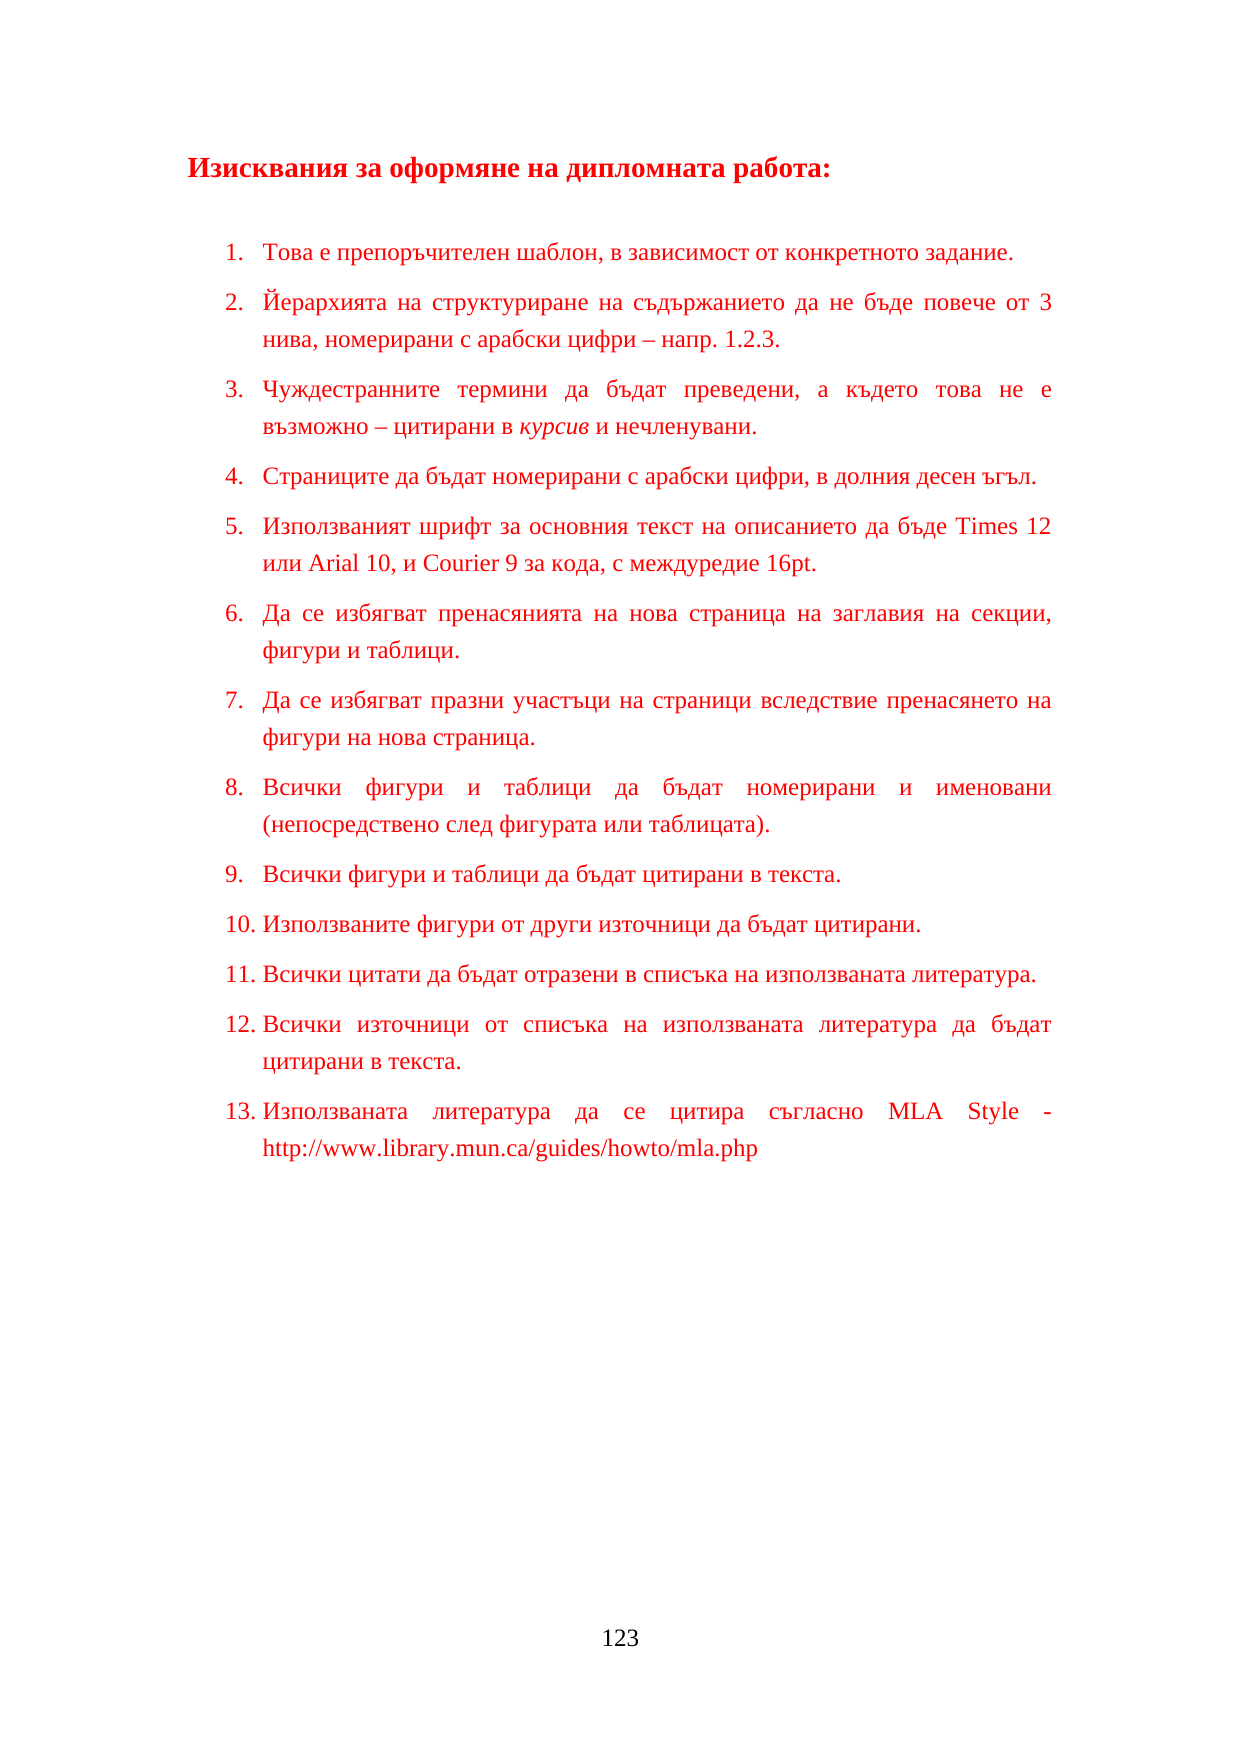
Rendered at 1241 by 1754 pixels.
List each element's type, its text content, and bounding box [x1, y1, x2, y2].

list Използваният шрифт за основния текст на описанието да бъде Times 12 или Arial 10, и Courier 9 за кода, с междуредие 16pt. [225, 511, 1053, 577]
list Всички фигури и таблици да бъдат цитирани в текста. [225, 859, 1053, 888]
text Изисквания за оформяне на дипломната работа: [187, 150, 1053, 183]
list Да се избягват пренасянията на нова страница на заглавия на секции, фигури и таблици. [225, 598, 1053, 664]
list Да се избягват празни участъци на страници вследствие пренасянето на фигури на нова страница. [225, 685, 1053, 751]
list Всички цитати да бъдат отразени в списъка на използваната литература. [225, 959, 1053, 988]
list Всички фигури и таблици да бъдат номерирани и именовани (непосредствено след фигурата или таблицата). [225, 772, 1053, 838]
list Използваната литература да се цитира съгласно MLA Style - http://www.library.mun.ca/guides/howto/mla.php [225, 1096, 1053, 1162]
list Всички източници от списъка на използваната литература да бъдат цитирани в текста. [225, 1009, 1053, 1075]
list Чуждестранните термини да бъдат преведени, а където това не е възможно – цитирани в курсив и нечленувани. [225, 374, 1053, 440]
list Страниците да бъдат номерирани с арабски цифри, в долния десен ъгъл. [225, 461, 1053, 490]
list Това е препоръчителен шаблон, в зависимост от конкретното задание. [225, 237, 1053, 266]
list Йерархията на структуриране на съдържанието да не бъде повече от 3 нива, номерирани с арабски цифри – напр. 1.2.3. [225, 287, 1053, 353]
list Използваните фигури от други източници да бъдат цитирани. [225, 909, 1053, 938]
